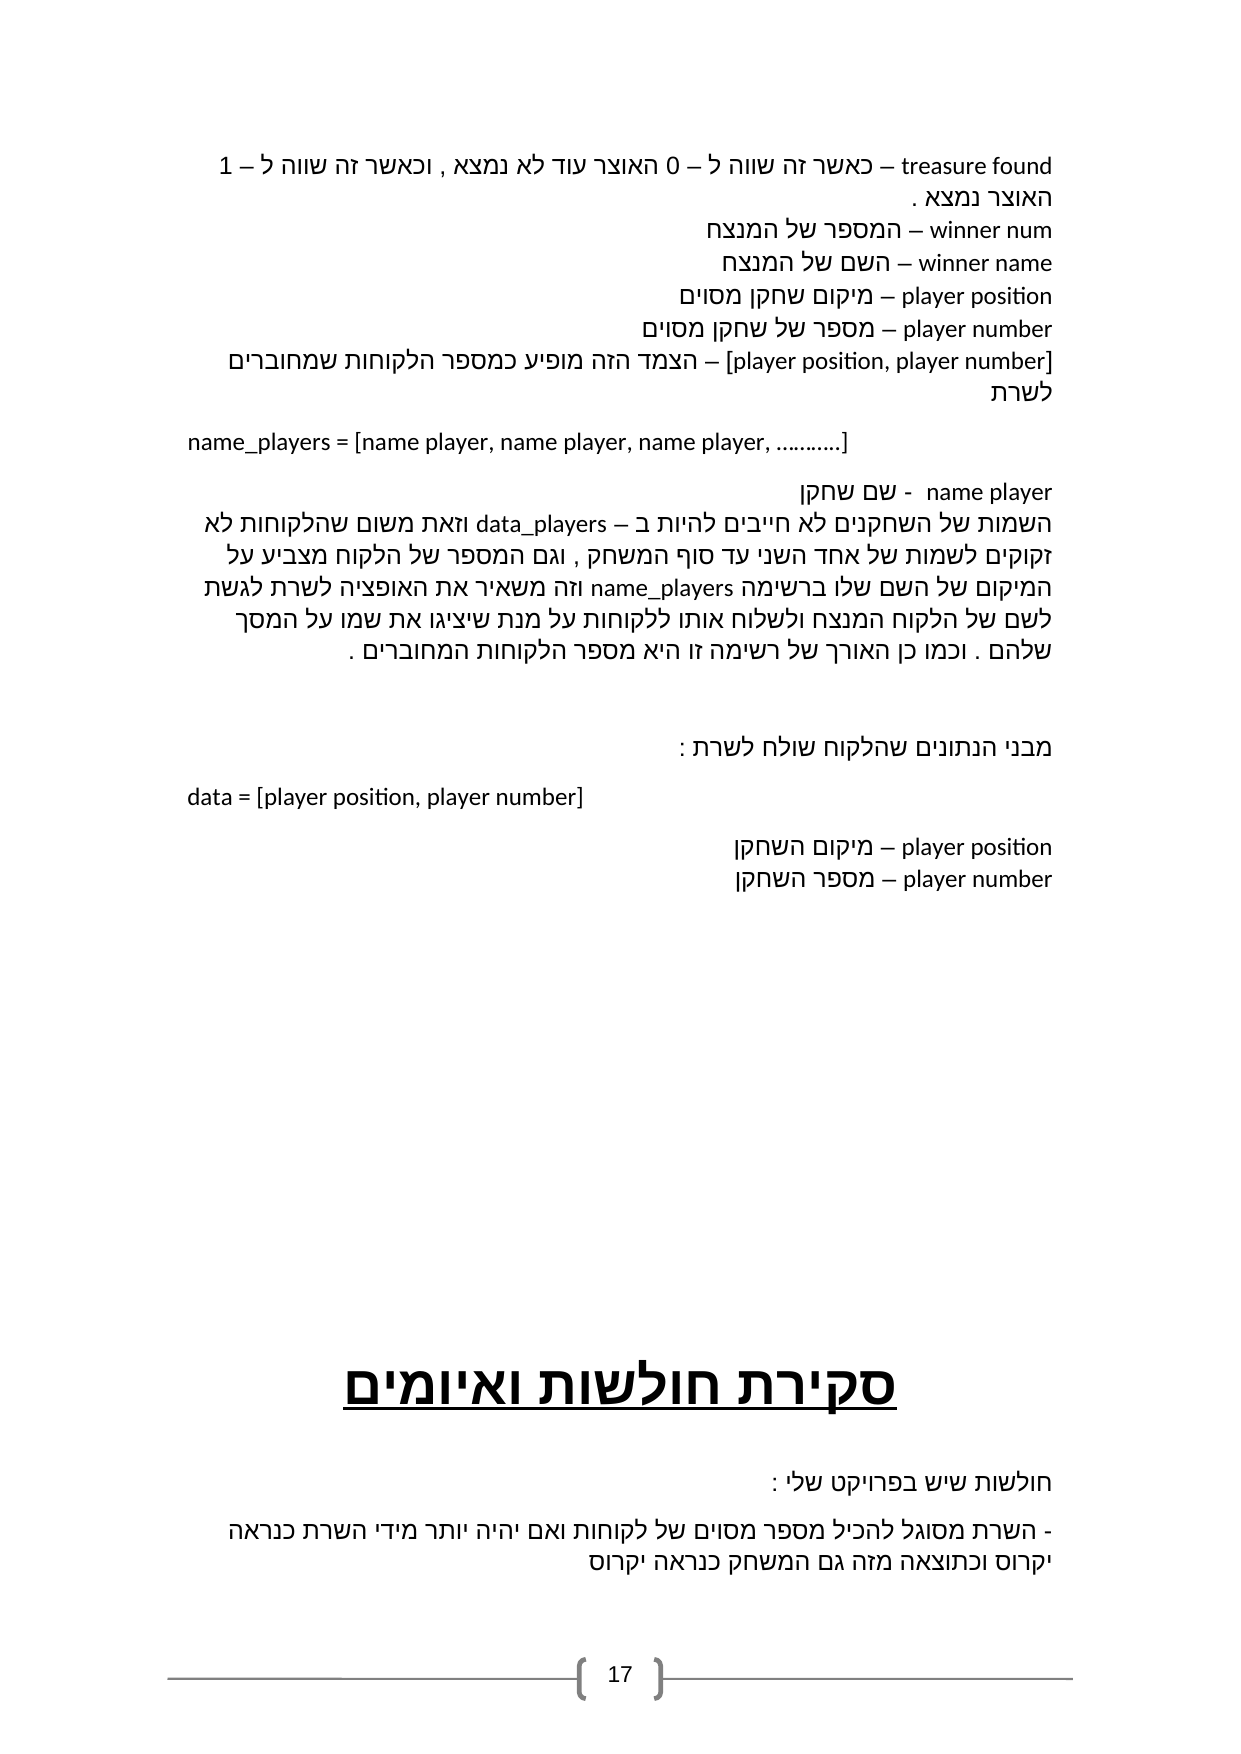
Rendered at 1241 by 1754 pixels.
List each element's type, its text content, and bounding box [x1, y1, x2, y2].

text סקירת חולשות ואיומים [187, 1353, 1053, 1416]
text חולשות שיש בפרויקט שלי : [187, 1437, 1053, 1497]
text data = [player position, player number] [187, 781, 1053, 812]
text name_players = [name player, name player, name player, ………..] [187, 426, 1053, 457]
text treasure found – כאשר זה שווה ל – 0 האוצר עוד לא נמצא , וכאשר זה שווה ל – 1 האוצר נמצא . winner num – המספר של המנצח winner name – השם של המנצח player position – מיקום שחקן מסוים player number – מספר של שחקן מסוים [player position, player number] – הצמד הזה מופיע כמספר הלקוחות שמחוברים לשרת [187, 150, 1053, 407]
text player position – מיקום השחקן player number – מספר השחקן [187, 831, 1053, 894]
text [187, 1516, 1053, 1576]
text name player - שם שחקן השמות של השחקנים לא חייבים להיות ב – data_players וזאת משום שהלקוחות לא זקוקים לשמות של אחד השני עד סוף המשחק , וגם המספר של הלקוח מצביע על המיקום של השם שלו ברשימה name_players וזה משאיר את האופציה לשרת לגשת לשם של הלקוח המנצח ולשלוח אותו ללקוחות על מנת שיציגו את שמו על המסך שלהם . וכמו כן האורך של רשימה זו היא מספר הלקוחות המחוברים . [187, 476, 1053, 665]
text מבני הנתונים שהלקוח שולח לשרת : [187, 733, 1053, 762]
